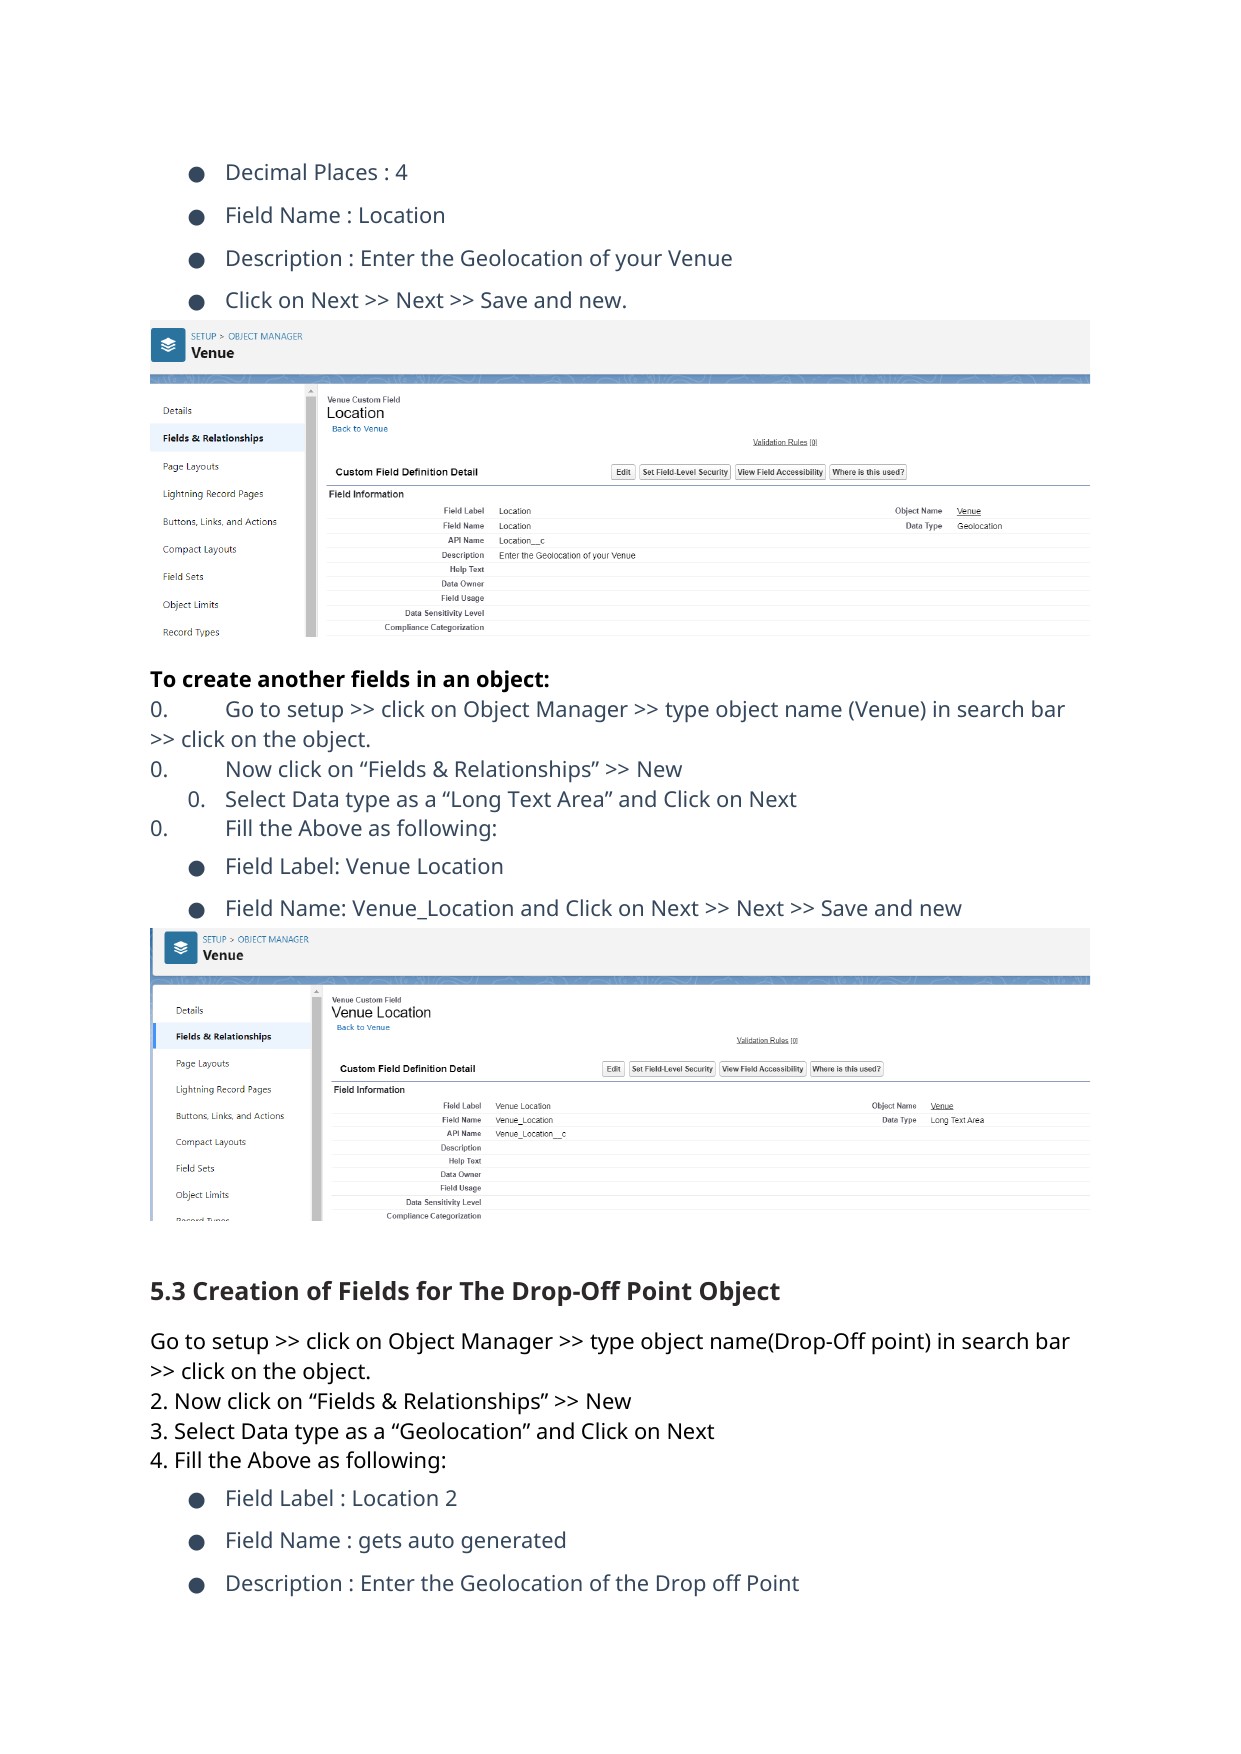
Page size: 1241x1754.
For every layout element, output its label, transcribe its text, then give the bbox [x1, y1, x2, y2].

list Select Data type as a “Long Text Area” and Click on Next [187, 784, 1090, 813]
text 4. Fill the Above as following: [150, 1445, 1090, 1475]
list Fill the Above as following: [150, 813, 1090, 843]
list Go to setup >> click on Object Manager >> type object name (Venue) in search bar >> click on the object. [150, 694, 1090, 754]
list Description : Enter the Geolocation of the Drop off Point [187, 1561, 1090, 1603]
text To create another fields in an object: [150, 664, 1090, 694]
list Field Label : Location 2 [187, 1475, 1090, 1518]
text 5.3 Creation of Fields for The Drop-Off Point Object [150, 1274, 1090, 1308]
list Now click on “Fields & Relationships” >> New [150, 754, 1090, 784]
list Decimal Places : 4 [187, 150, 1090, 193]
text 2. Now click on “Fields & Relationships” >> New [150, 1386, 1090, 1416]
list Field Label: Venue Location [187, 843, 1090, 886]
picture [150, 928, 1091, 1221]
list Click on Next >> Next >> Save and new. [187, 278, 1090, 320]
picture [150, 320, 1091, 637]
list Field Name: Venue_Location and Click on Next >> Next >> Save and new [187, 886, 1090, 928]
list Field Name : gets auto generated [187, 1518, 1090, 1561]
text 3. Select Data type as a “Geolocation” and Click on Next [150, 1416, 1090, 1445]
list Field Name : Location [187, 193, 1090, 235]
list Description : Enter the Geolocation of your Venue [187, 235, 1090, 278]
text Go to setup >> click on Object Manager >> type object name(Drop-Off point) in search bar >> click on the object. [150, 1326, 1090, 1386]
